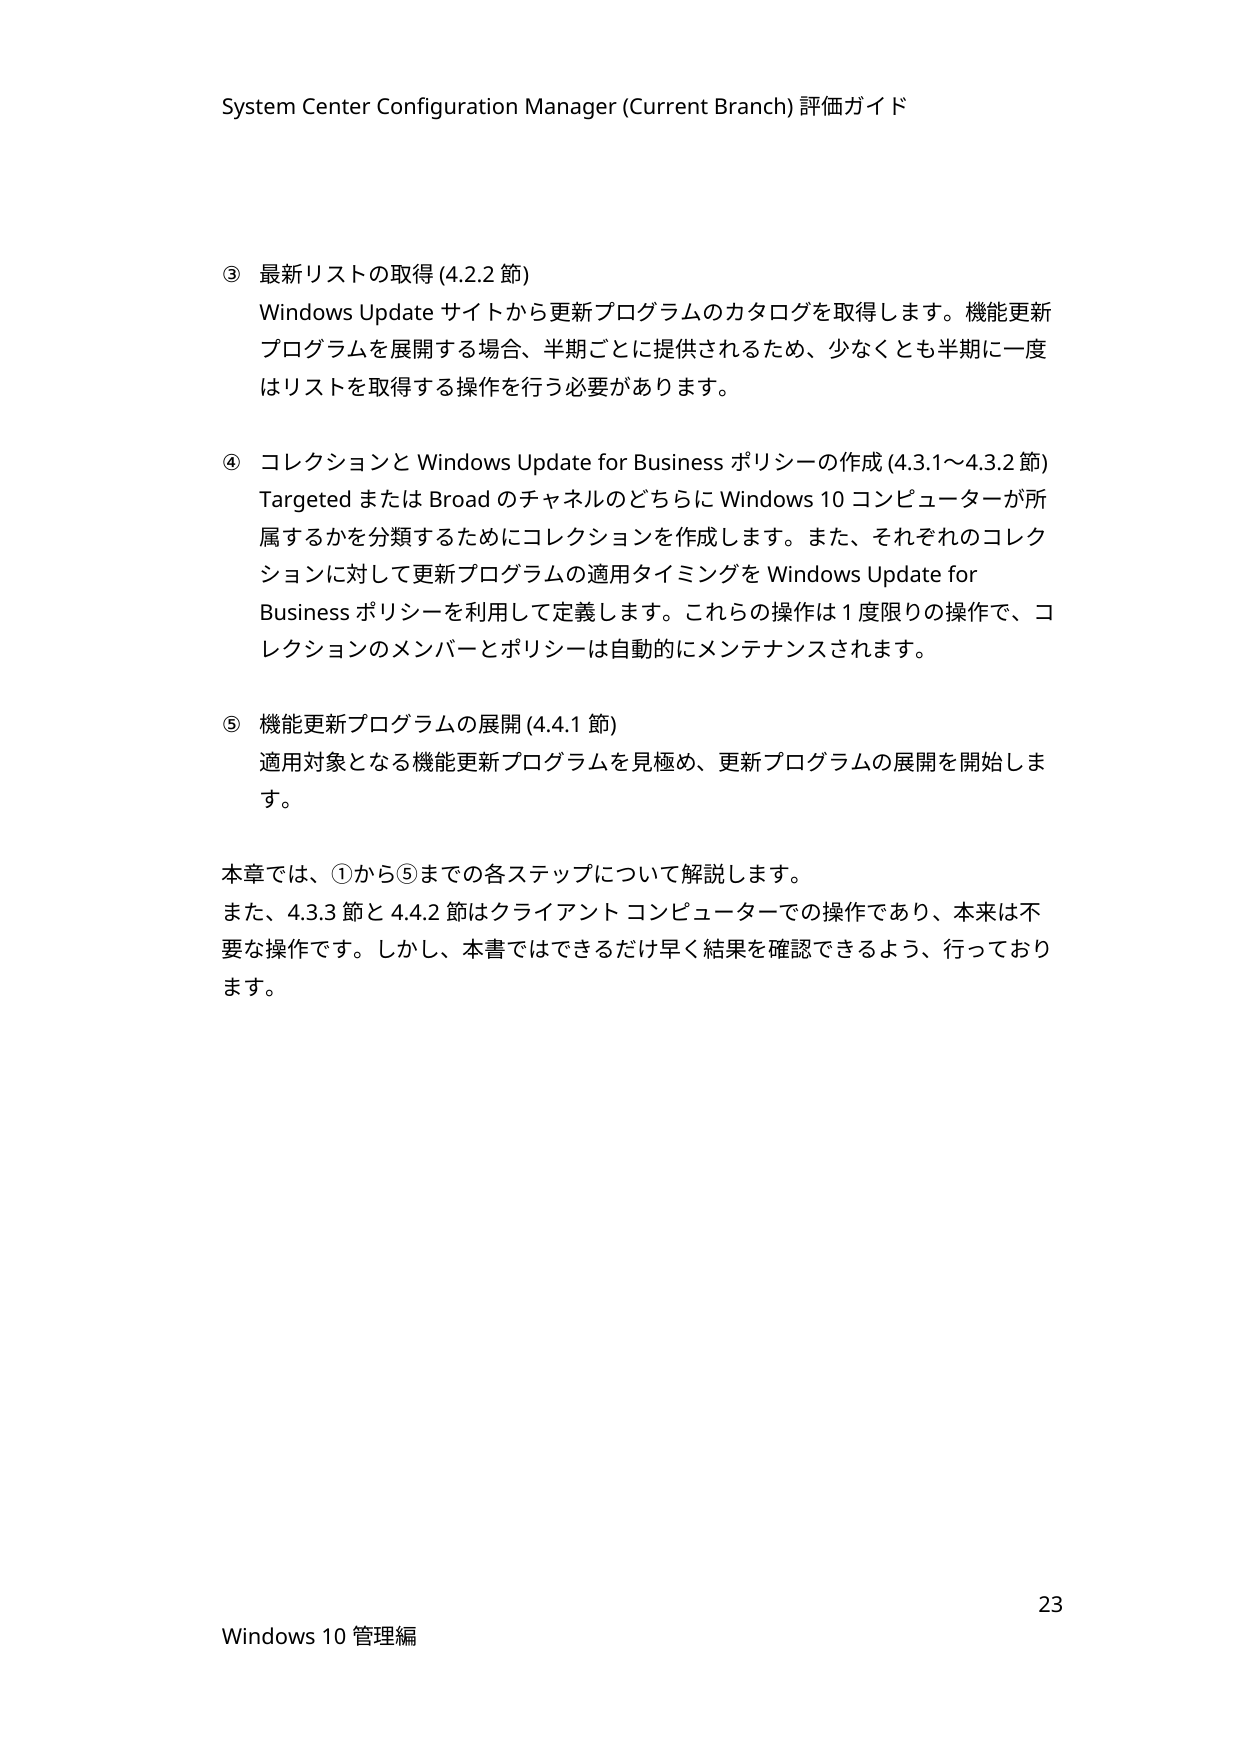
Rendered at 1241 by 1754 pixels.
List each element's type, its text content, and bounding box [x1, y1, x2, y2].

list 機能更新プログラムの展開 (4.4.1 節) 適用対象となる機能更新プログラムを見極め、更新プログラムの展開を開始します。 [222, 704, 1063, 817]
list 最新リストの取得 (4.2.2 節) Windows Update サイトから更新プログラムのカタログを取得します。機能更新プログラムを展開する場合、半期ごとに提供されるため、少なくとも半期に一度はリストを取得する操作を行う必要があります。 [222, 254, 1063, 404]
text 本章では、①から⑤までの各ステップについて解説します。 [222, 854, 1063, 892]
text また、4.3.3 節と 4.4.2 節はクライアント コンピューターでの操作であり、本来は不要な操作です。しかし、本書ではできるだけ早く結果を確認できるよう、行っております。 [222, 892, 1063, 1004]
list コレクションと Windows Update for Business ポリシーの作成 (4.3.1～4.3.2節) Targeted または Broad のチャネルのどちらに Windows 10 コンピューターが所属するかを分類するためにコレクションを作成します。また、それぞれのコレクションに対して更新プログラムの適用タイミングを Windows Update for Business ポリシーを利用して定義します。これらの操作は1度限りの操作で、コレクションのメンバーとポリシーは自動的にメンテナンスされます。 [222, 442, 1063, 667]
